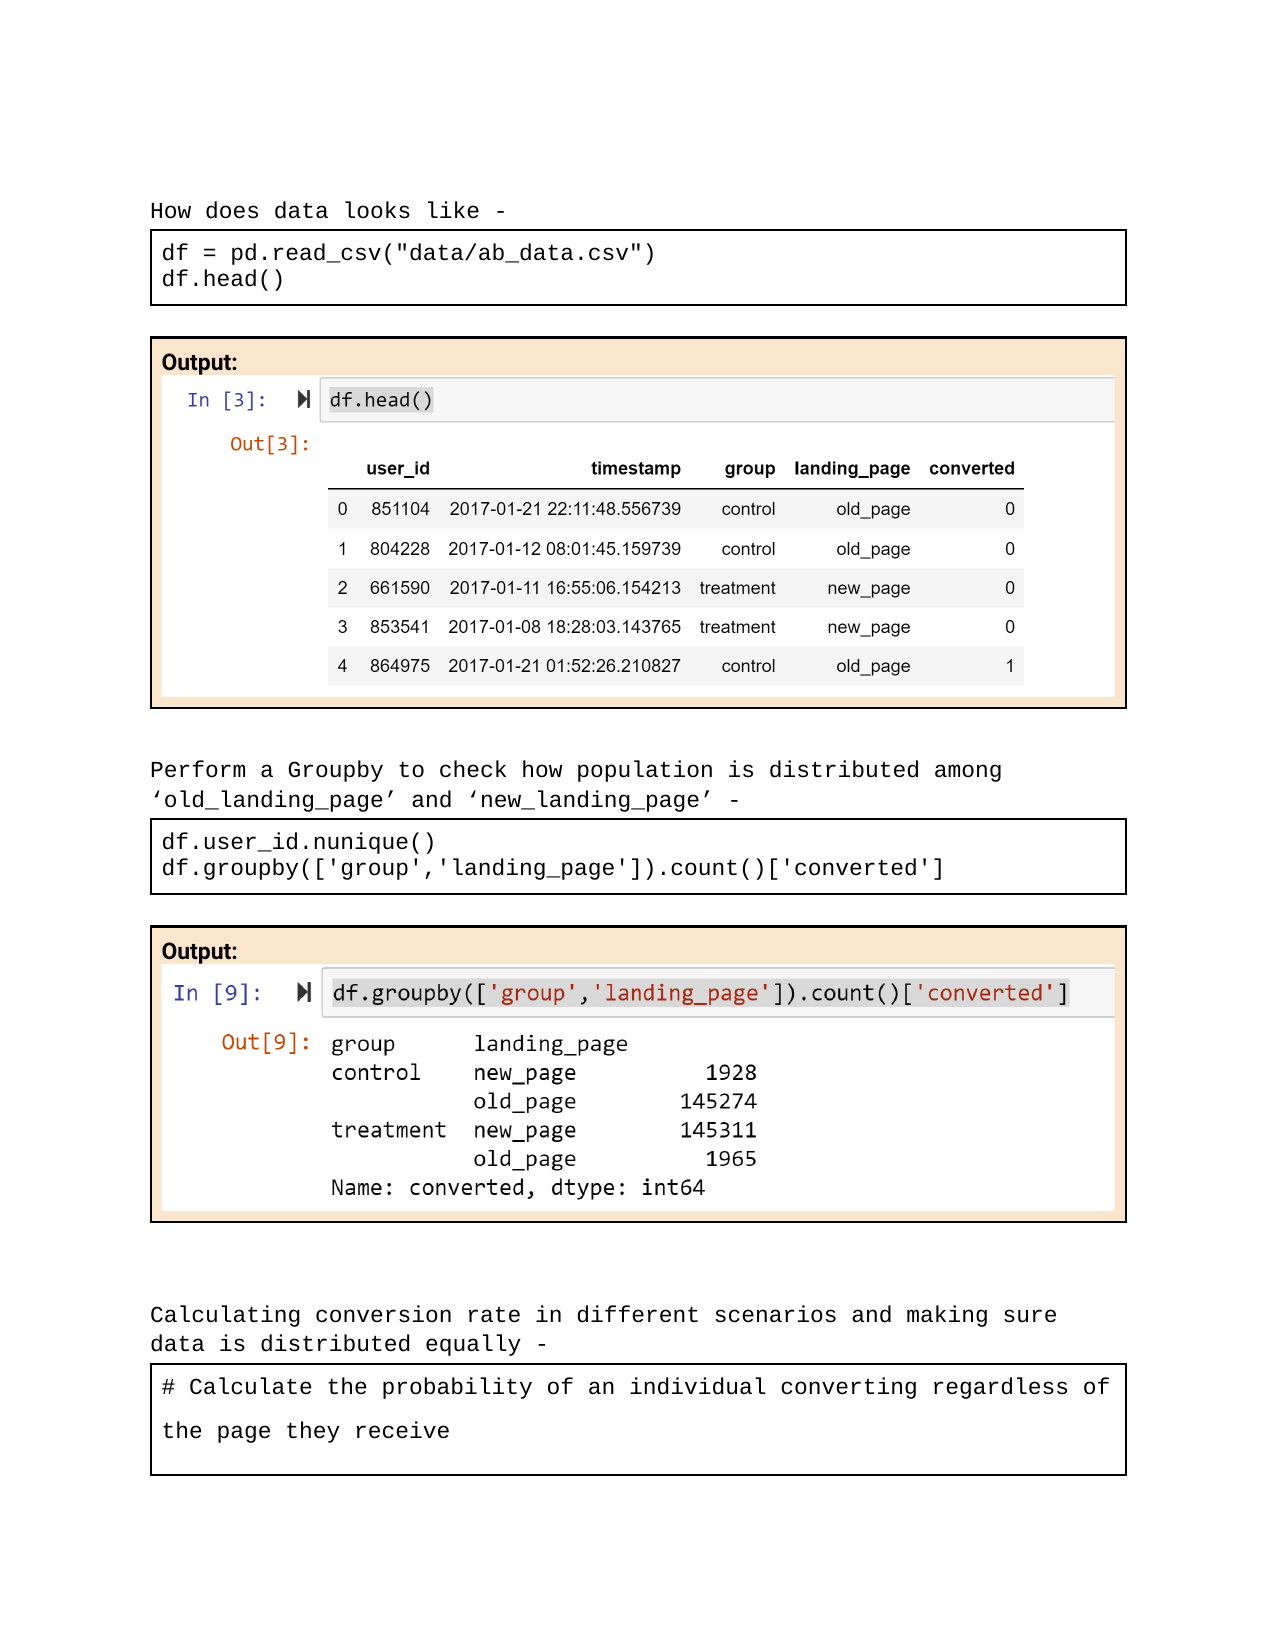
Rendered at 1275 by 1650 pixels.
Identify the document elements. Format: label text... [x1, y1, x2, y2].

table_header Output: [152, 339, 1125, 707]
text Perform a Groupby to check how population is distributed among ‘old_landing_page’ and ‘new_landing_page’ - [150, 758, 1125, 814]
table_header df = pd.read_csv("data/ab_data.csv") df.head() [152, 231, 1125, 303]
table_header df.user_id.nunique() df.groupby(['group','landing_page']).count()['converted'] [152, 820, 1125, 892]
picture [161, 375, 1115, 697]
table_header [152, 1365, 1125, 1474]
text Calculating conversion rate in different scenarios and making sure data is distributed equally - [150, 1303, 1125, 1359]
picture [161, 964, 1115, 1211]
table_header Output: [152, 928, 1125, 1221]
text How does data looks like - [150, 199, 1125, 225]
